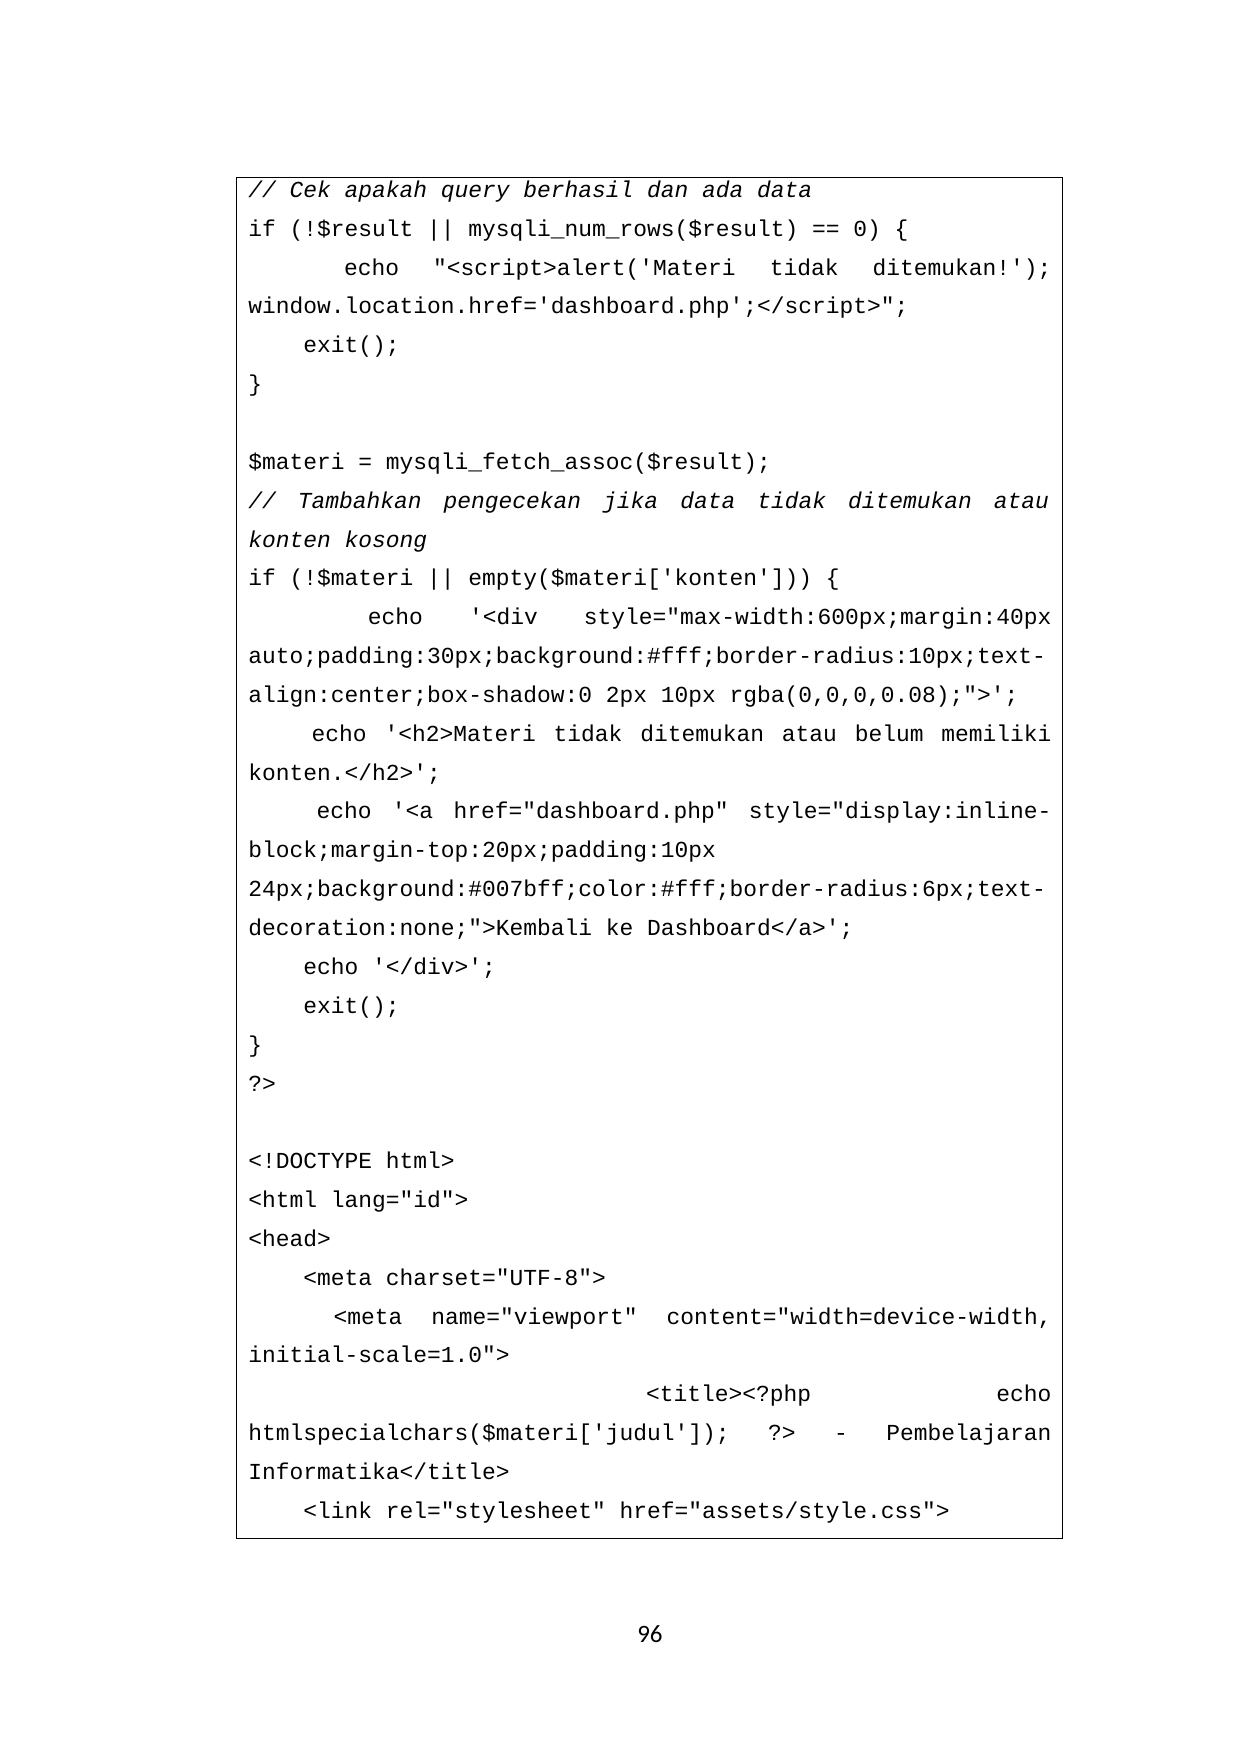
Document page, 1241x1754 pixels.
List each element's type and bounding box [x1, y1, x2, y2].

table_header [237, 178, 1062, 1538]
